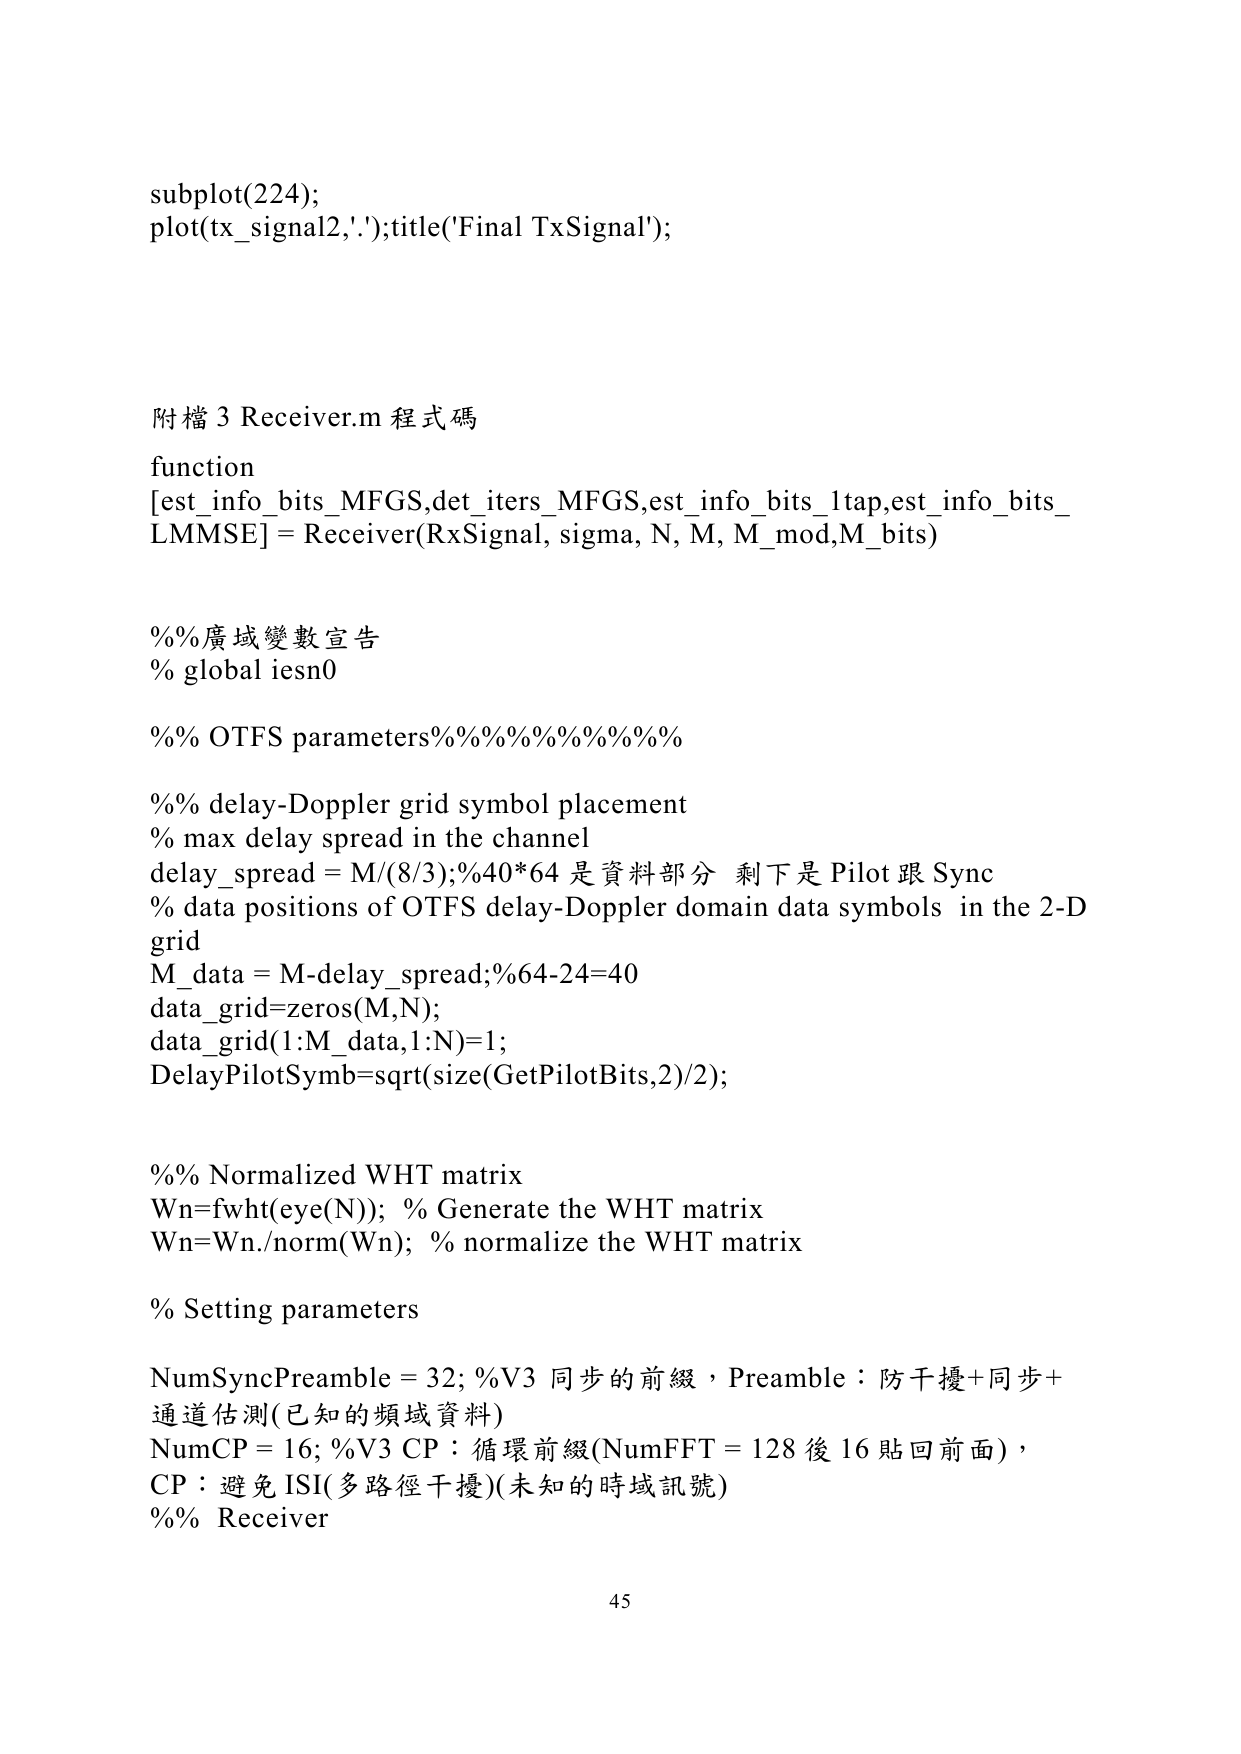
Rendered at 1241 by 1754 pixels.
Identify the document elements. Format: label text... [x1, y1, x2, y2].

text % max delay spread in the channel [150, 820, 1090, 854]
text %% Receiver [150, 1500, 1090, 1534]
text 附檔3 Receiver.m程式碼 [150, 383, 1090, 433]
text NumCP = 16; %V3 CP：循環前綴(NumFFT = 128後16貼回前面)，CP：避免ISI(多路徑干擾)(未知的時域訊號) [150, 1429, 1090, 1500]
text NumSyncPreamble = 32; %V3 同步的前綴，Preamble：防干擾+同步+通道估測(已知的頻域資料) [150, 1359, 1090, 1429]
text %% OTFS parameters%%%%%%%%%% [150, 719, 1090, 753]
text delay_spread = M/(8/3);%40*64是資料部分 剩下是Pilot跟Sync [150, 854, 1090, 889]
text %%廣域變數宣告 [150, 617, 1090, 652]
text DelayPilotSymb=sqrt(size(GetPilotBits,2)/2); [150, 1057, 1090, 1090]
text %% Normalized WHT matrix [150, 1157, 1090, 1191]
text function [est_info_bits_MFGS,det_iters_MFGS,est_info_bits_1tap,est_info_bits_LMMSE] = Receiver(RxSignal, sigma, N, M, M_mod,M_bits) [150, 449, 1090, 550]
text data_grid=zeros(M,N); [150, 990, 1090, 1023]
text % data positions of OTFS delay-Doppler domain data symbols in the 2-D grid [150, 889, 1090, 956]
text Wn=Wn./norm(Wn); % normalize the WHT matrix [150, 1224, 1090, 1258]
text Wn=fwht(eye(N)); % Generate the WHT matrix [150, 1191, 1090, 1224]
text plot(tx_signal2,'.');title('Final TxSignal'); [150, 209, 1090, 243]
text % Setting parameters [150, 1292, 1090, 1325]
text % global iesn0 [150, 652, 1090, 686]
text %% delay-Doppler grid symbol placement [150, 787, 1090, 820]
text M_data = M-delay_spread;%64-24=40 [150, 956, 1090, 990]
text subplot(224); [150, 176, 1090, 209]
text data_grid(1:M_data,1:N)=1; [150, 1023, 1090, 1057]
